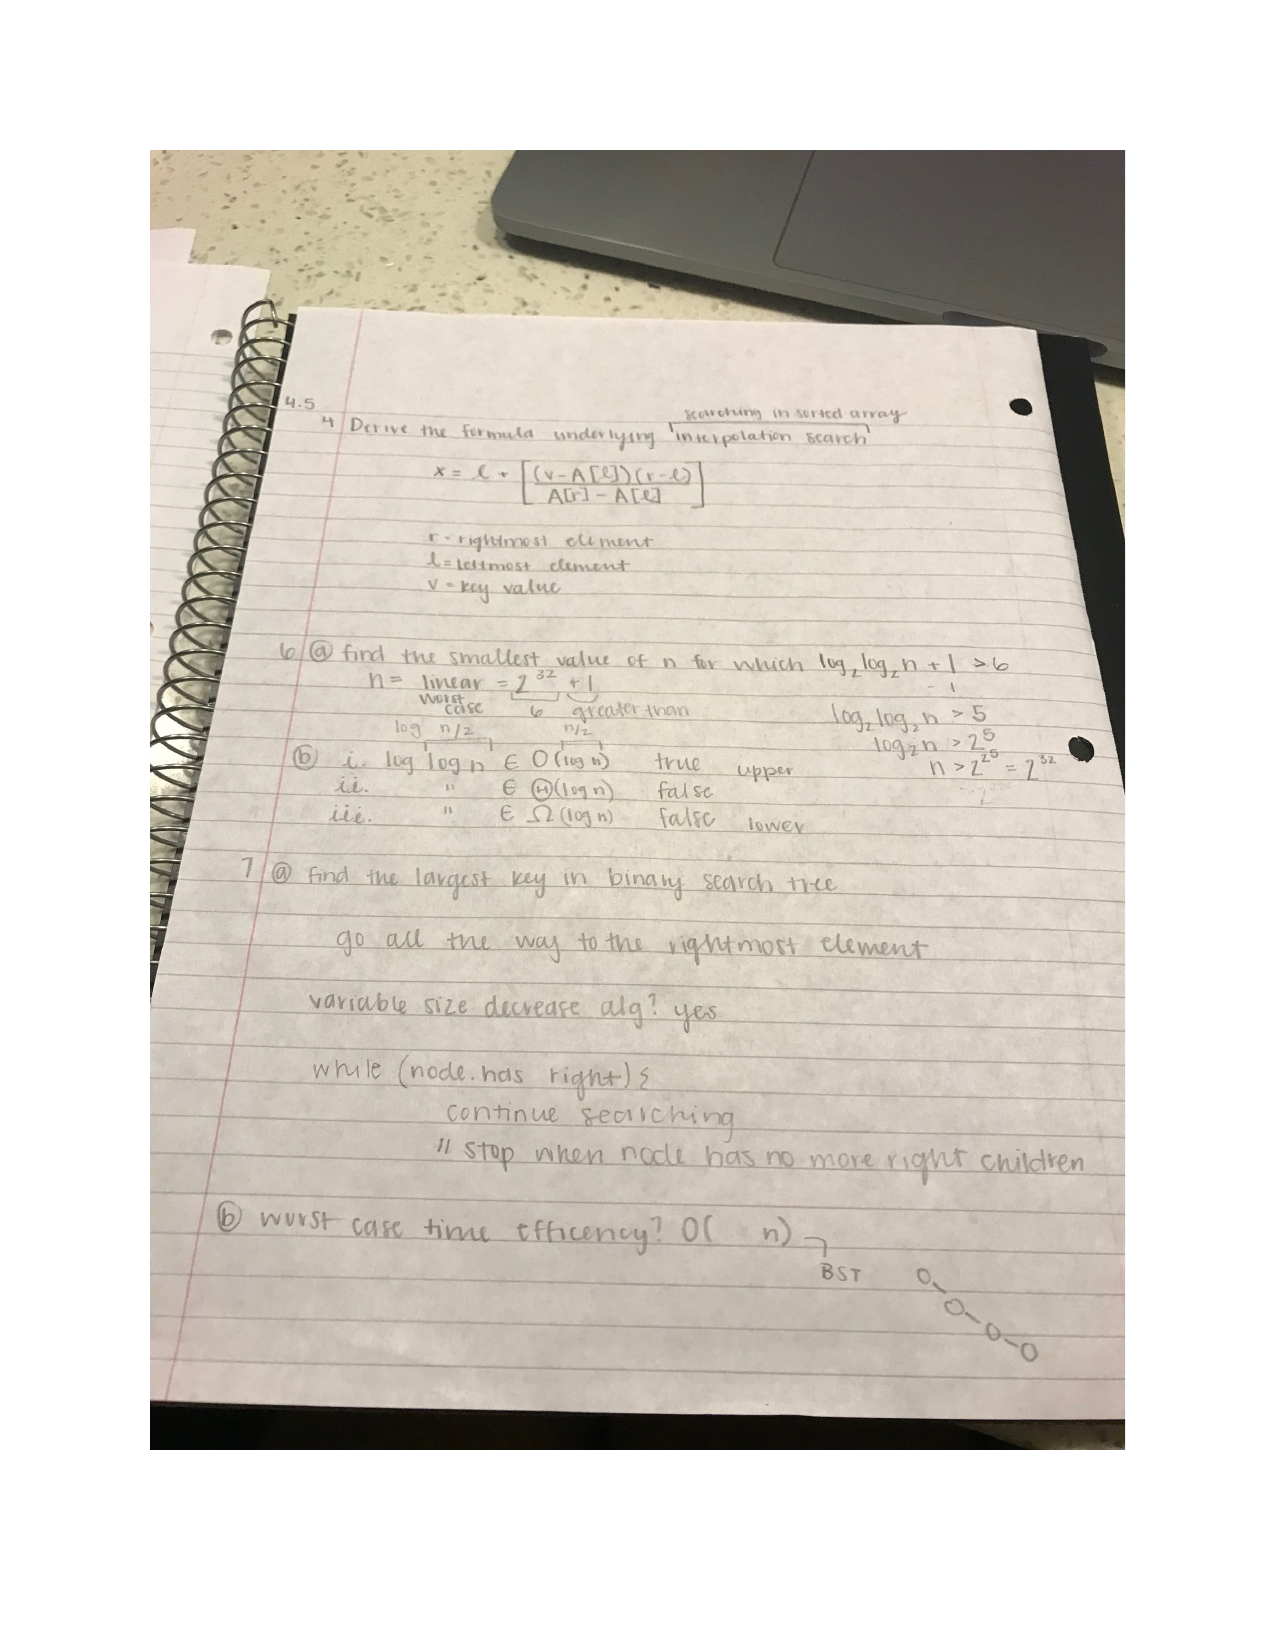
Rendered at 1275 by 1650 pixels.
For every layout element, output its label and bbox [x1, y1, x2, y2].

picture [150, 150, 1125, 1450]
